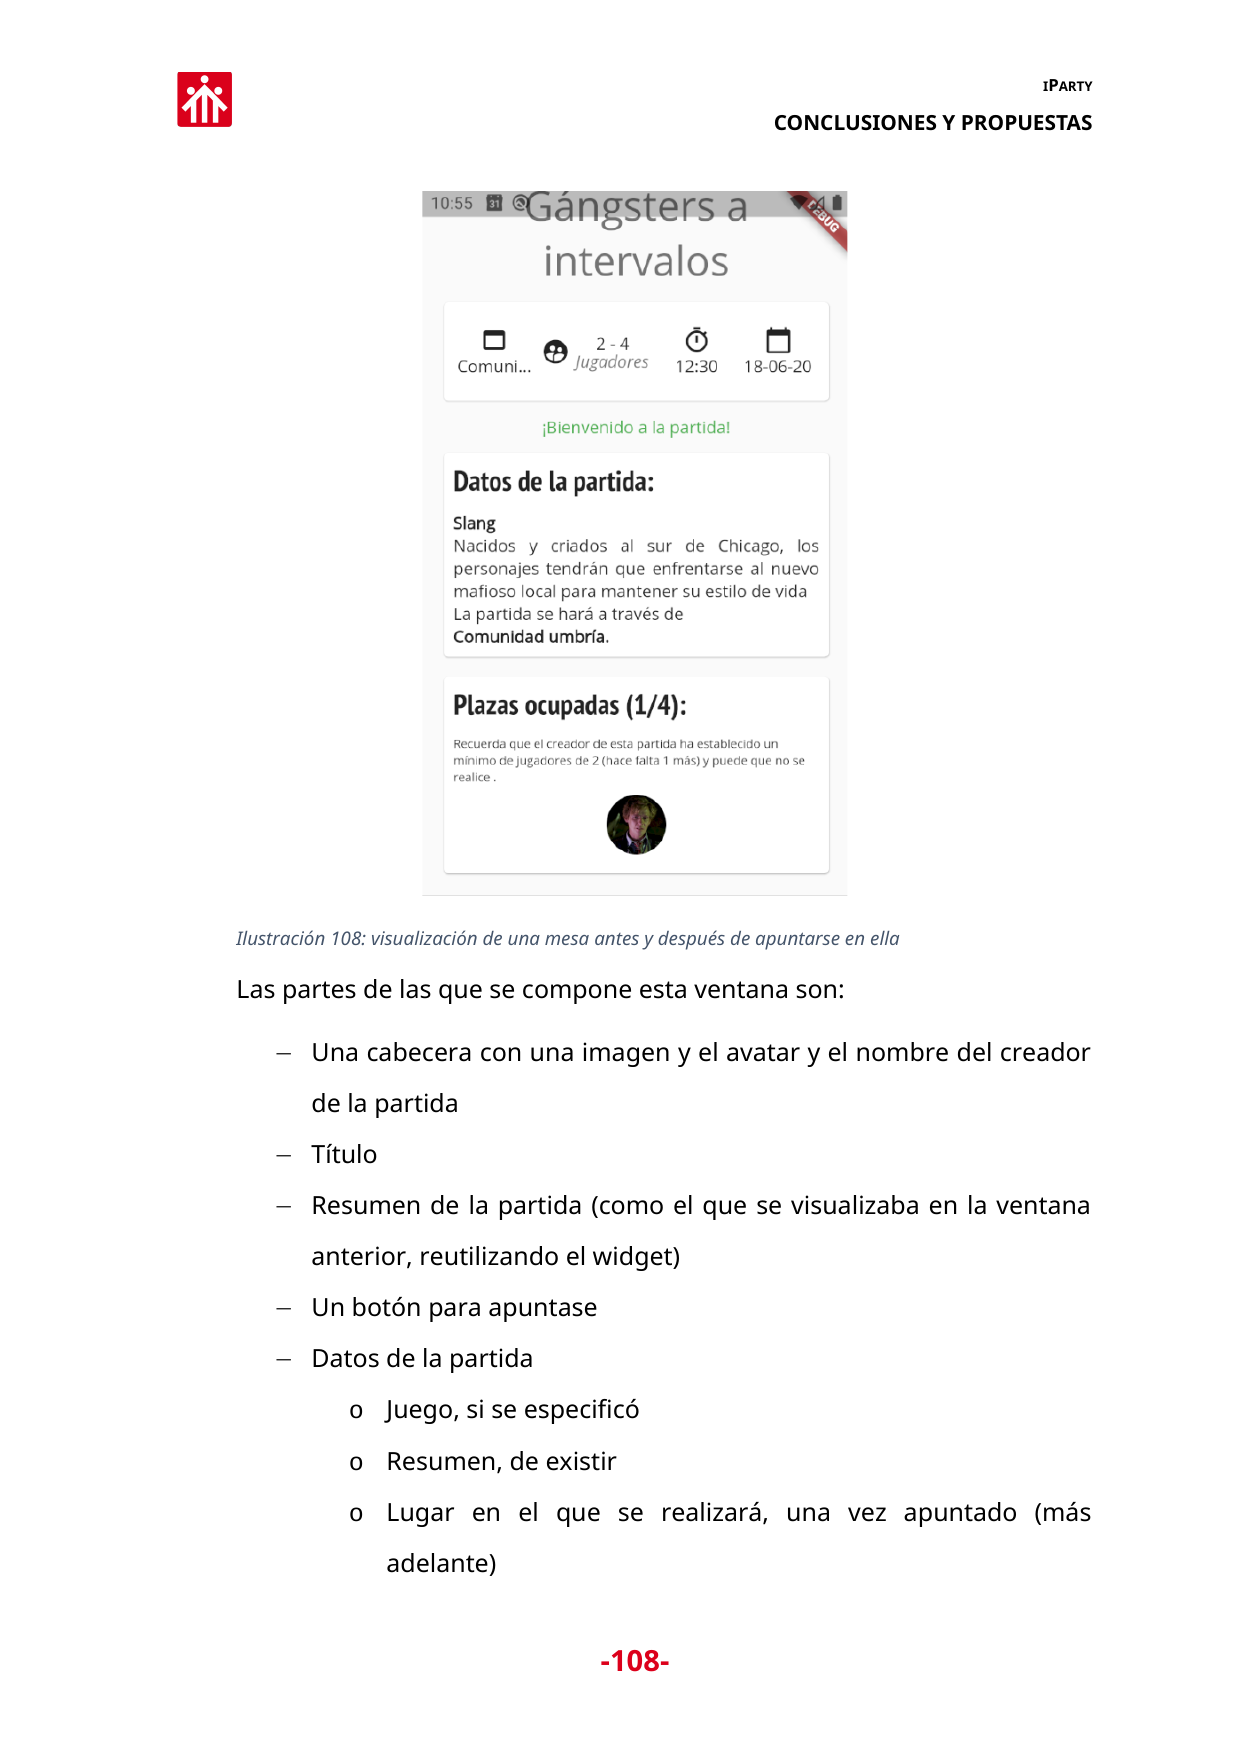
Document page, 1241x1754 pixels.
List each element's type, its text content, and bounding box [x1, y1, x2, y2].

text Las partes de las que se compone esta ventana son: [177, 971, 1092, 1005]
picture [422, 191, 848, 896]
list Lugar en el que se realizará, una vez apuntado (más adelante) [349, 1495, 1092, 1580]
list Juego, si se especificó [349, 1392, 1092, 1426]
list Una cabecera con una imagen y el avatar y el nombre del creador de la partida [274, 1035, 1092, 1120]
picture [177, 72, 232, 127]
list Resumen de la partida (como el que se visualizaba en la ventana anterior, reutilizando el widget) [274, 1188, 1092, 1273]
list Título [274, 1137, 1092, 1171]
list Datos de la partida [274, 1341, 1092, 1375]
list Un botón para apuntase [274, 1290, 1092, 1324]
text Ilustración 108: visualización de una mesa antes y después de apuntarse en ella [177, 925, 1092, 950]
list Resumen, de existir [349, 1443, 1092, 1478]
